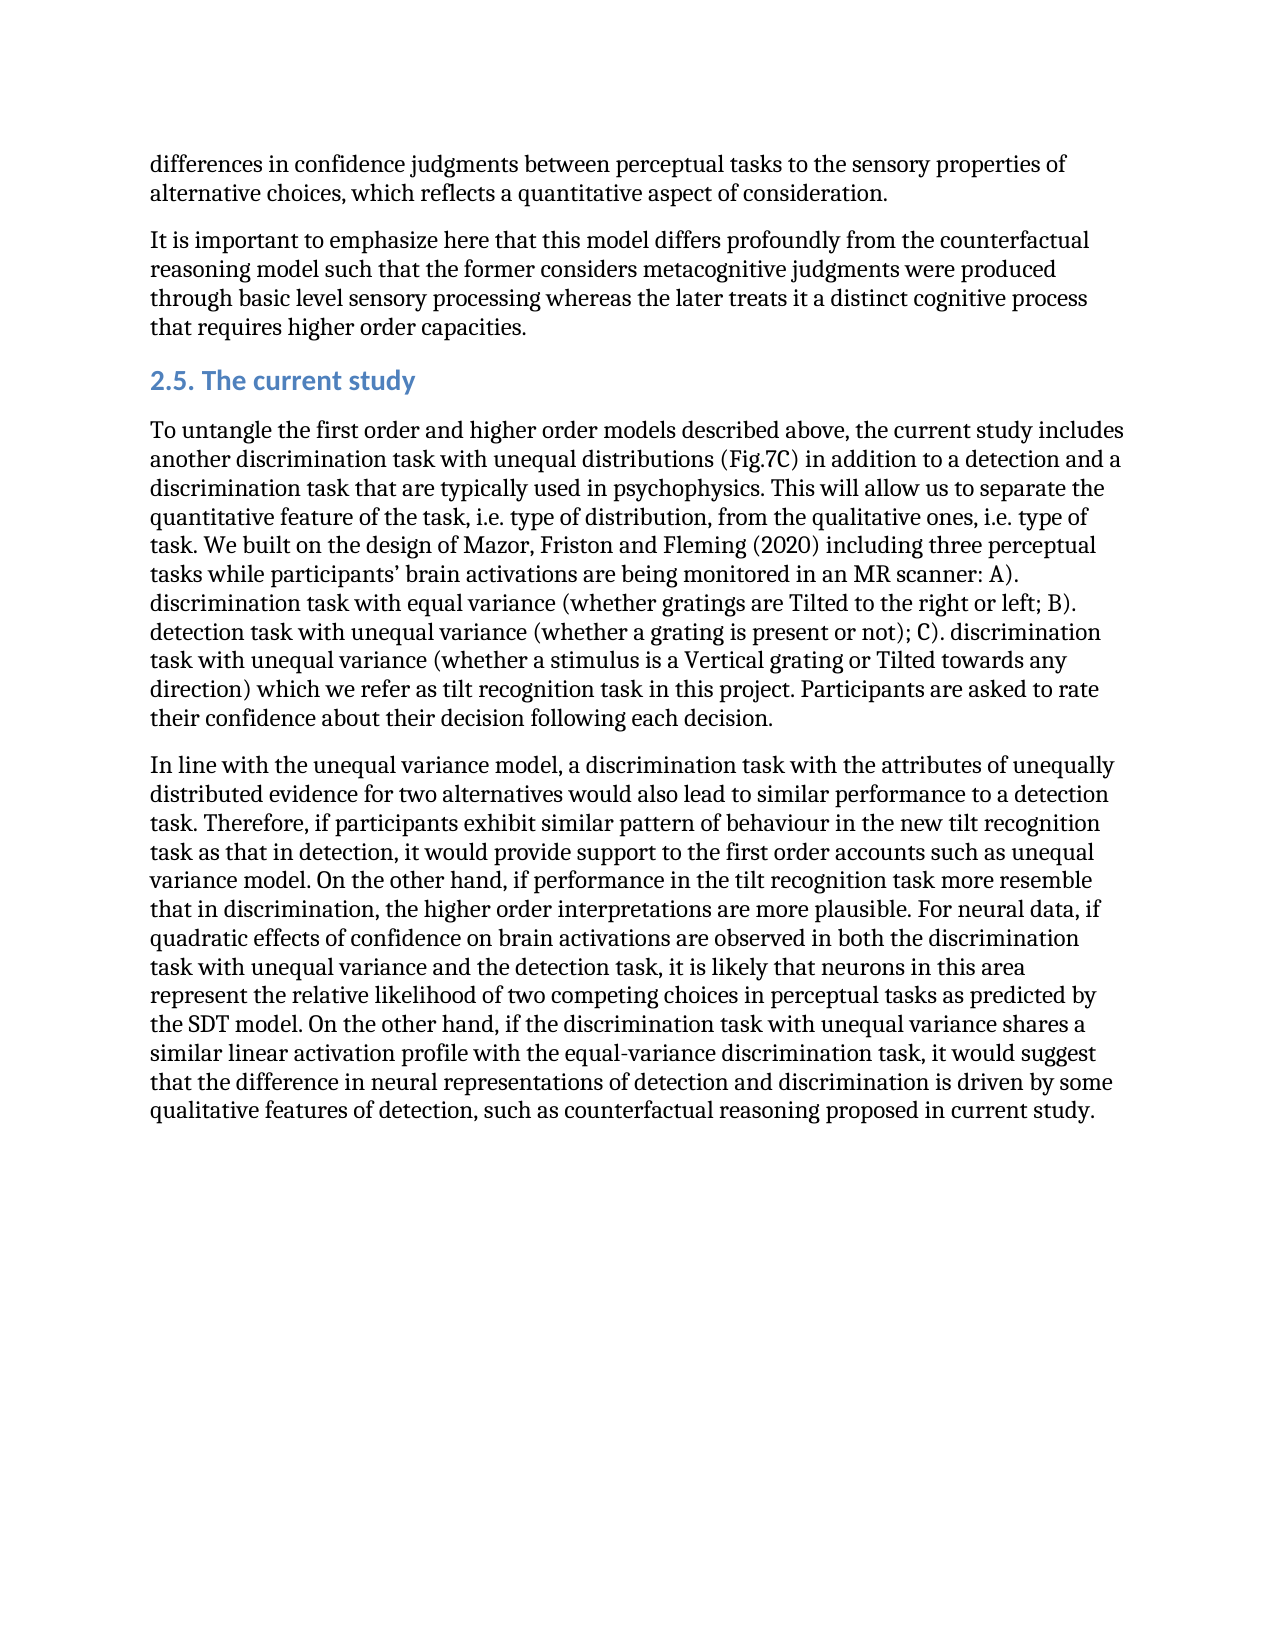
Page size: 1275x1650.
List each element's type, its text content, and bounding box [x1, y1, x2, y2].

subtitle 2.5. The current study [150, 362, 1125, 398]
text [150, 150, 1125, 207]
text To untangle the first order and higher order models described above, the current study includes another discrimination task with unequal distributions (Fig.7C) in addition to a detection and a discrimination task that are typically used in psychophysics. This will allow us to separate the quantitative feature of the task, i.e. type of distribution, from the qualitative ones, i.e. type of task. We built on the design of Mazor, Friston and Fleming (2020) including three perceptual tasks while participants’ brain activations are being monitored in an MR scanner: A). discrimination task with equal variance (whether gratings are Tilted to the right or left; B). detection task with unequal variance (whether a grating is present or not); C). discrimination task with unequal variance (whether a stimulus is a Vertical grating or Tilted towards any direction) which we refer as tilt recognition task in this project. Participants are asked to rate their confidence about their decision following each decision. [150, 416, 1125, 733]
text It is important to emphasize here that this model differs profoundly from the counterfactual reasoning model such that the former considers metacognitive judgments were produced through basic level sensory processing whereas the later treats it a distinct cognitive process that requires higher order capacities. [150, 226, 1125, 341]
text In line with the unequal variance model, a discrimination task with the attributes of unequally distributed evidence for two alternatives would also lead to similar performance to a detection task. Therefore, if participants exhibit similar pattern of behaviour in the new tilt recognition task as that in detection, it would provide support to the first order accounts such as unequal variance model. On the other hand, if performance in the tilt recognition task more resemble that in discrimination, the higher order interpretations are more plausible. For neural data, if quadratic effects of confidence on brain activations are observed in both the discrimination task with unequal variance and the detection task, it is likely that neurons in this area represent the relative likelihood of two competing choices in perceptual tasks as predicted by the SDT model. On the other hand, if the discrimination task with unequal variance shares a similar linear activation profile with the equal-variance discrimination task, it would suggest that the difference in neural representations of detection and discrimination is driven by some qualitative features of detection, such as counterfactual reasoning proposed in current study. [150, 751, 1125, 1125]
